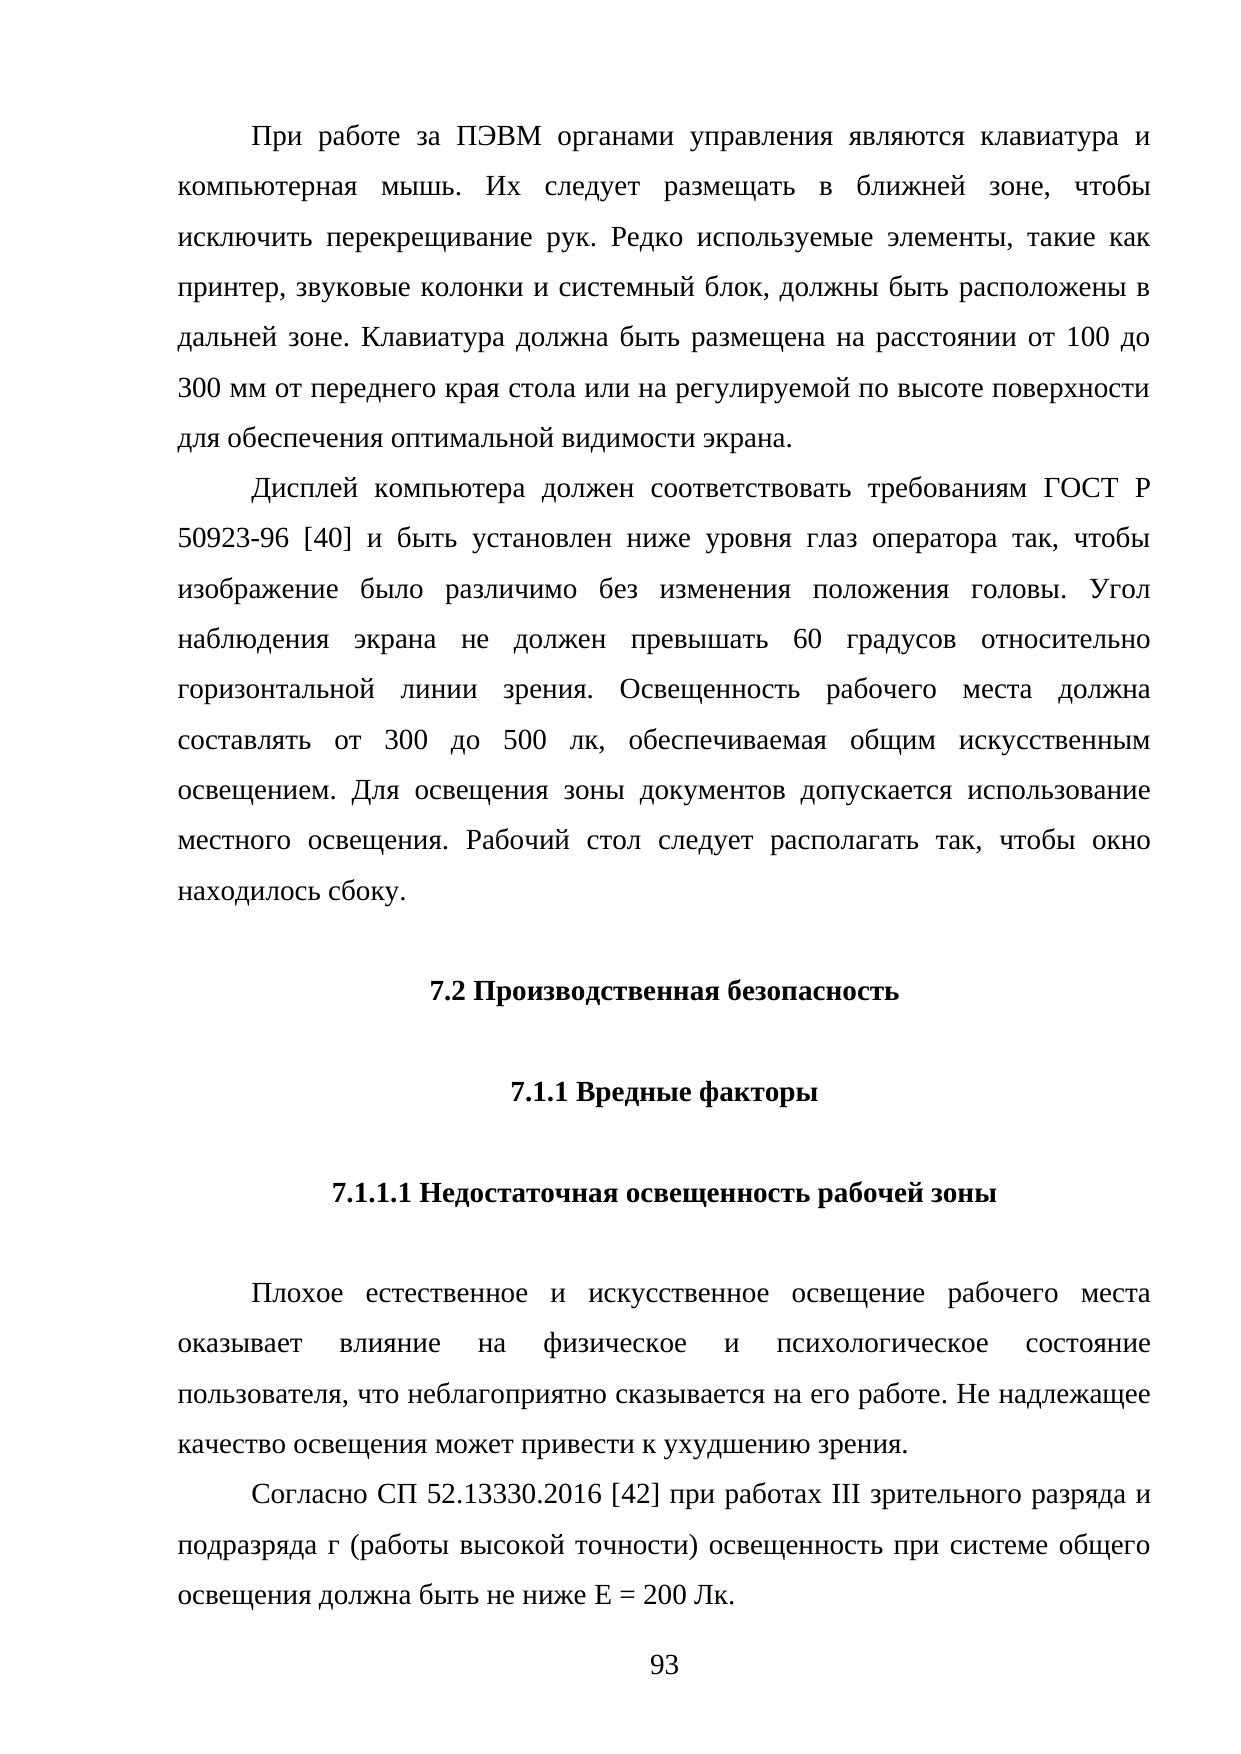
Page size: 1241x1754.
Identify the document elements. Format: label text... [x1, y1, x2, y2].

text 7.1.1 Вредные факторы [177, 1074, 1152, 1108]
text Плохое естественное и искусственное освещение рабочего места оказывает влияние на физическое и психологическое состояние пользователя, что неблагоприятно сказывается на его работе. Не надлежащее качество освещения может привести к ухудшению зрения. [177, 1275, 1152, 1460]
text Дисплей компьютера должен соответствовать требованиям ГОСТ Р 50923-96 [40] и быть установлен ниже уровня глаз оператора так, чтобы изображение было различимо без изменения положения головы. Угол наблюдения экрана не должен превышать 60 градусов относительно горизонтальной линии зрения. Освещенность рабочего места должна составлять от 300 до 500 лк, обеспечиваемая общим искусственным освещением. Для освещения зоны документов допускается использование местного освещения. Рабочий стол следует располагать так, чтобы окно находилось сбоку. [177, 470, 1152, 906]
text Согласно СП 52.13330.2016 [42] при работах III зрительного разряда и подразряда г (работы высокой точности) освещенность при системе общего освещения должна быть не ниже E = 200 Лк. [177, 1477, 1152, 1611]
text 7.2 Производственная безопасность [177, 973, 1152, 1007]
text При работе за ПЭВМ органами управления являются клавиатура и компьютерная мышь. Их следует размещать в ближней зоне, чтобы исключить перекрещивание рук. Редко используемые элементы, такие как принтер, звуковые колонки и системный блок, должны быть расположены в дальней зоне. Клавиатура должна быть размещена на расстоянии от 100 до 300 мм от переднего края стола или на регулируемой по высоте поверхности для обеспечения оптимальной видимости экрана. [177, 118, 1152, 453]
text 7.1.1.1 Недостаточная освещенность рабочей зоны [177, 1175, 1152, 1208]
